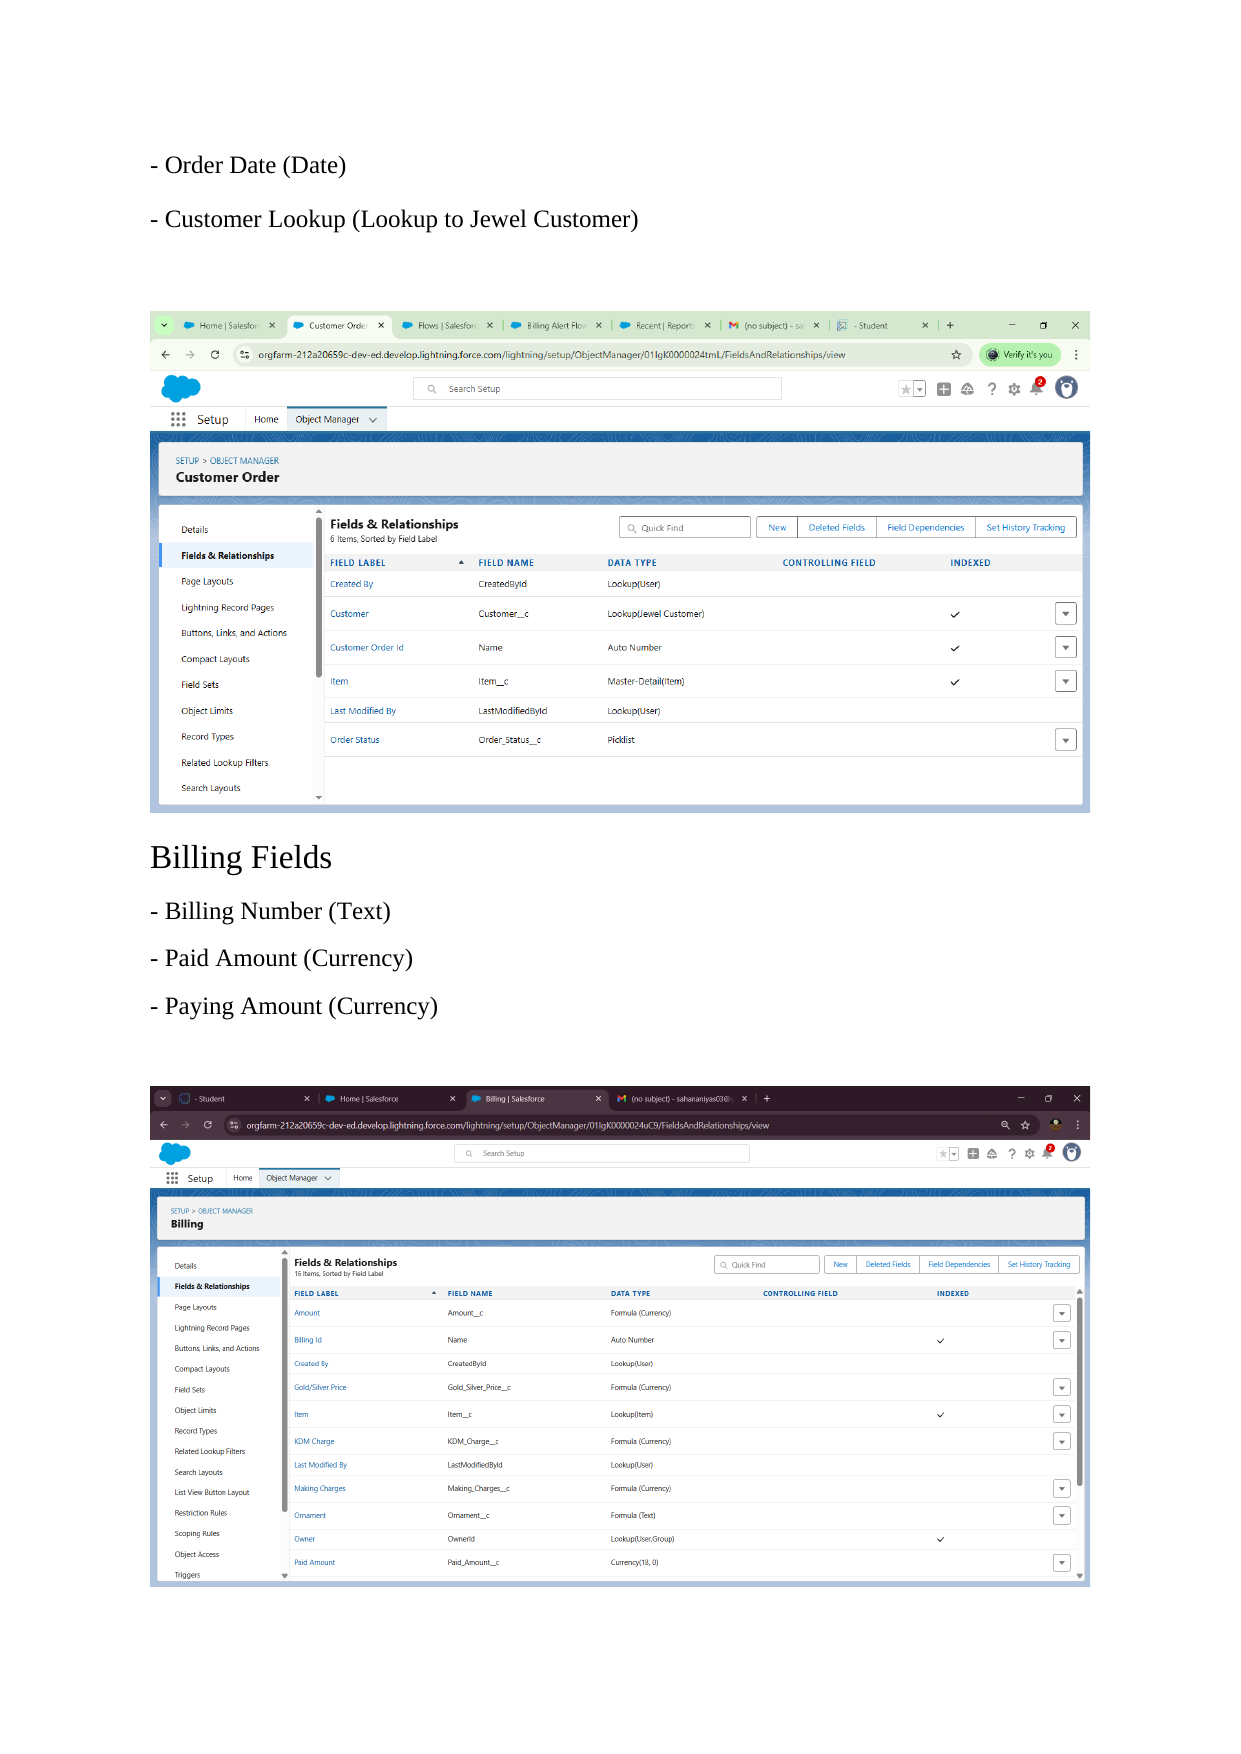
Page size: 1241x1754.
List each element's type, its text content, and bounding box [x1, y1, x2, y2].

picture [150, 1086, 1091, 1587]
text - Paying Amount (Currency) [150, 991, 1090, 1020]
text - Customer Lookup (Lookup to Jewel Customer) [150, 204, 1090, 233]
text Billing Fields [150, 838, 1090, 876]
text - Order Date (Date) [150, 150, 1090, 179]
text - Paid Amount (Currency) [150, 943, 1090, 972]
picture [150, 311, 1091, 813]
text - Billing Number (Text) [150, 896, 1090, 924]
